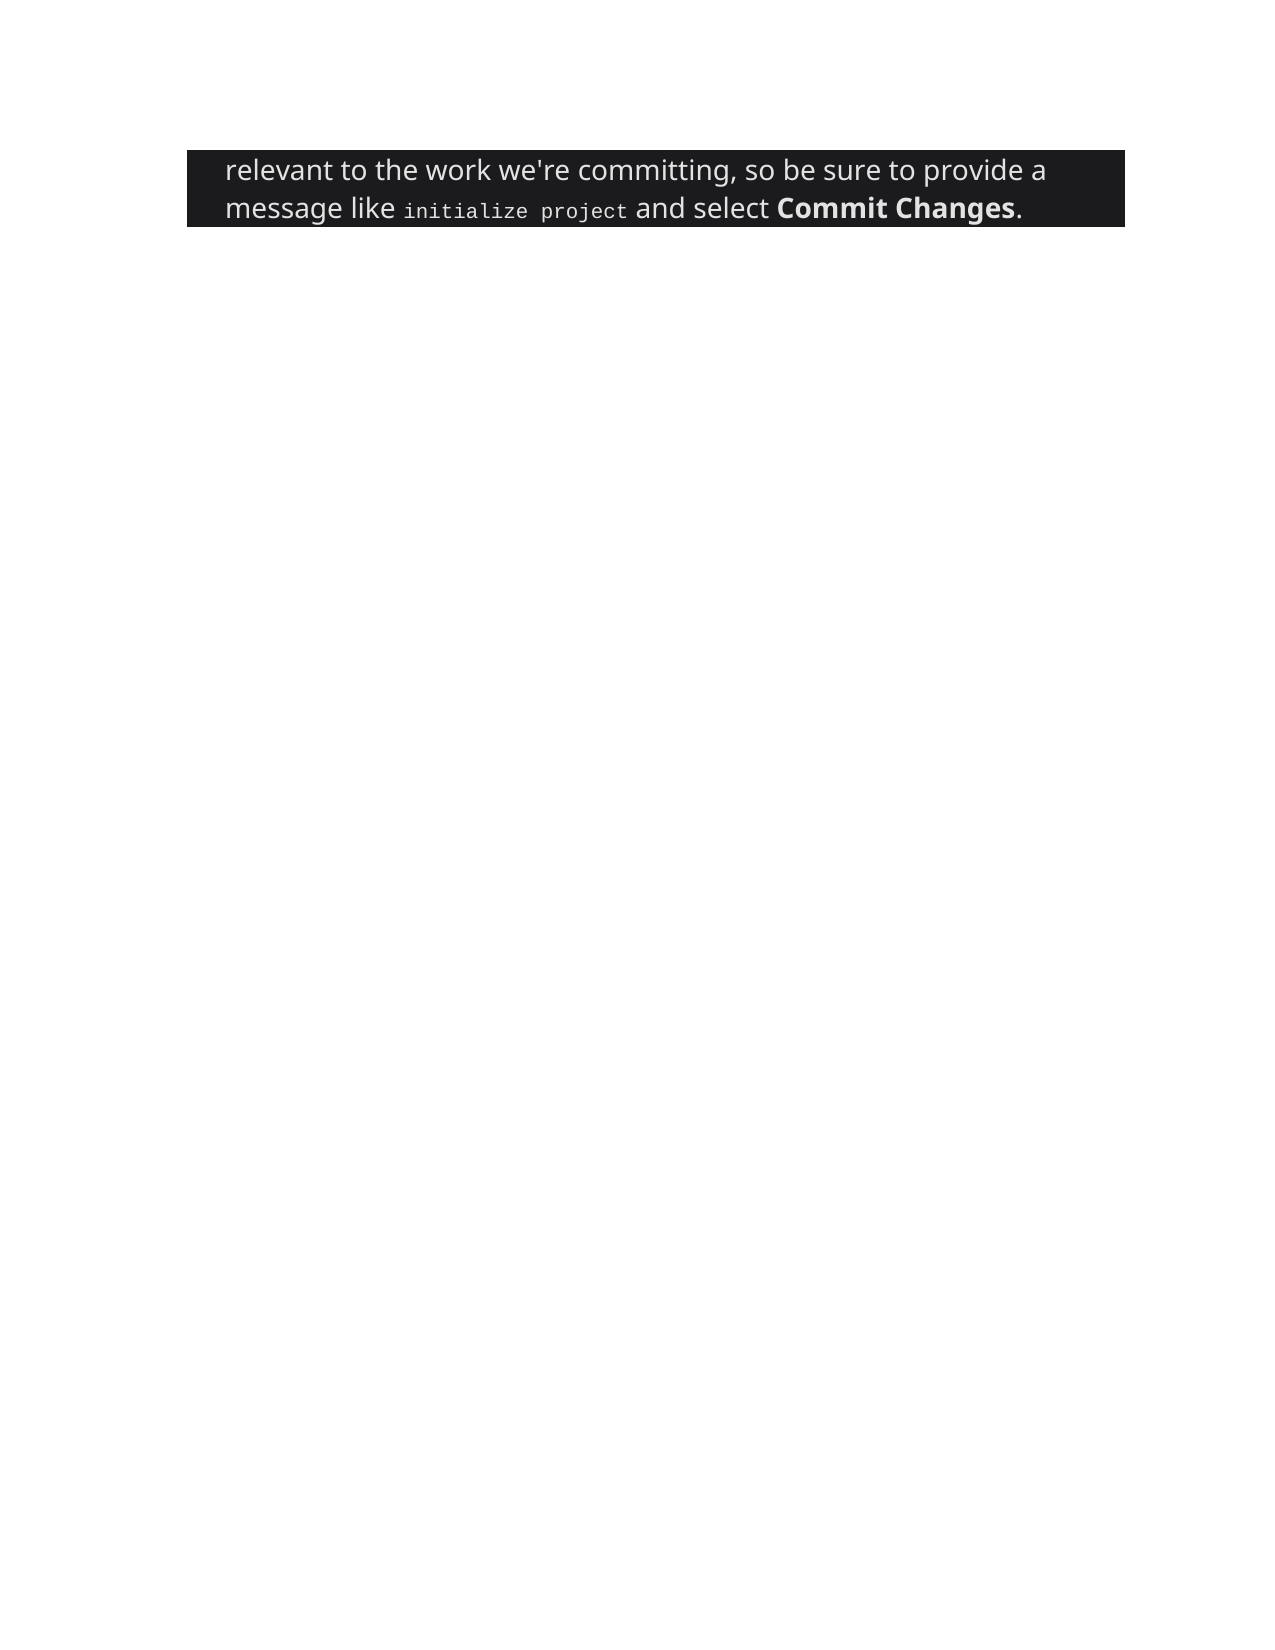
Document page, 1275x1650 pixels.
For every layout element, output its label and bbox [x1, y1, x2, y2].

list [187, 150, 1125, 227]
